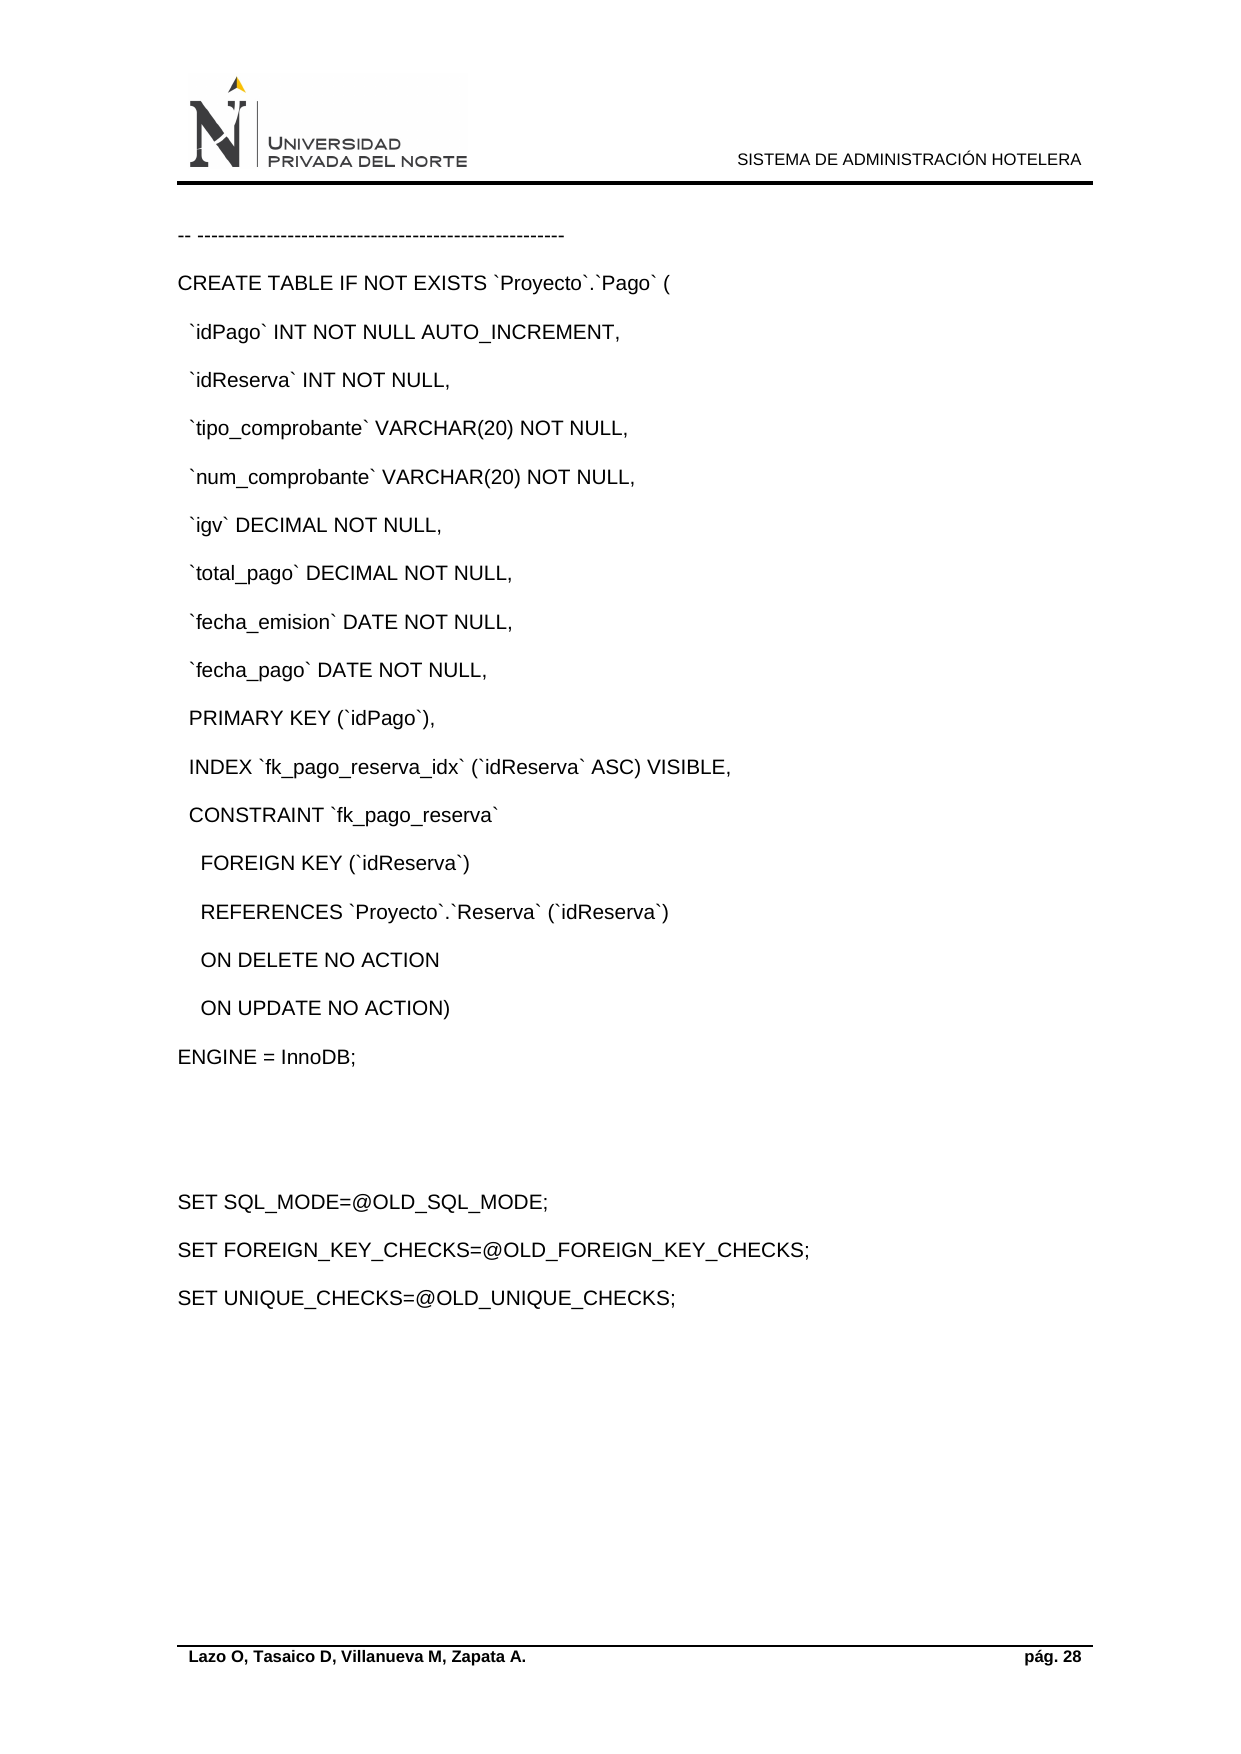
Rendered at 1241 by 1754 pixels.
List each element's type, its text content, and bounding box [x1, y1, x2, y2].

text ON UPDATE NO ACTION) [177, 996, 1092, 1020]
text `tipo_comprobante` VARCHAR(20) NOT NULL, [177, 416, 1092, 440]
text `idPago` INT NOT NULL AUTO_INCREMENT, [177, 319, 1092, 343]
text -- ----------------------------------------------------- [177, 223, 1092, 247]
text FOREIGN KEY (`idReserva`) [177, 851, 1092, 875]
text `idReserva` INT NOT NULL, [177, 368, 1092, 392]
text `igv` DECIMAL NOT NULL, [177, 513, 1092, 537]
text SET SQL_MODE=@OLD_SQL_MODE; [177, 1189, 1092, 1213]
text `num_comprobante` VARCHAR(20) NOT NULL, [177, 464, 1092, 488]
text SET UNIQUE_CHECKS=@OLD_UNIQUE_CHECKS; [177, 1286, 1092, 1310]
text SET FOREIGN_KEY_CHECKS=@OLD_FOREIGN_KEY_CHECKS; [177, 1238, 1092, 1262]
text INDEX `fk_pago_reserva_idx` (`idReserva` ASC) VISIBLE, [177, 754, 1092, 778]
text ENGINE = InnoDB; [177, 1044, 1092, 1068]
text REFERENCES `Proyecto`.`Reserva` (`idReserva`) [177, 899, 1092, 923]
picture [188, 73, 469, 169]
text CREATE TABLE IF NOT EXISTS `Proyecto`.`Pago` ( [177, 271, 1092, 295]
text `fecha_pago` DATE NOT NULL, [177, 658, 1092, 682]
text CONSTRAINT `fk_pago_reserva` [177, 803, 1092, 827]
text PRIMARY KEY (`idPago`), [177, 706, 1092, 730]
text `total_pago` DECIMAL NOT NULL, [177, 561, 1092, 585]
text ON DELETE NO ACTION [177, 948, 1092, 972]
text `fecha_emision` DATE NOT NULL, [177, 609, 1092, 633]
